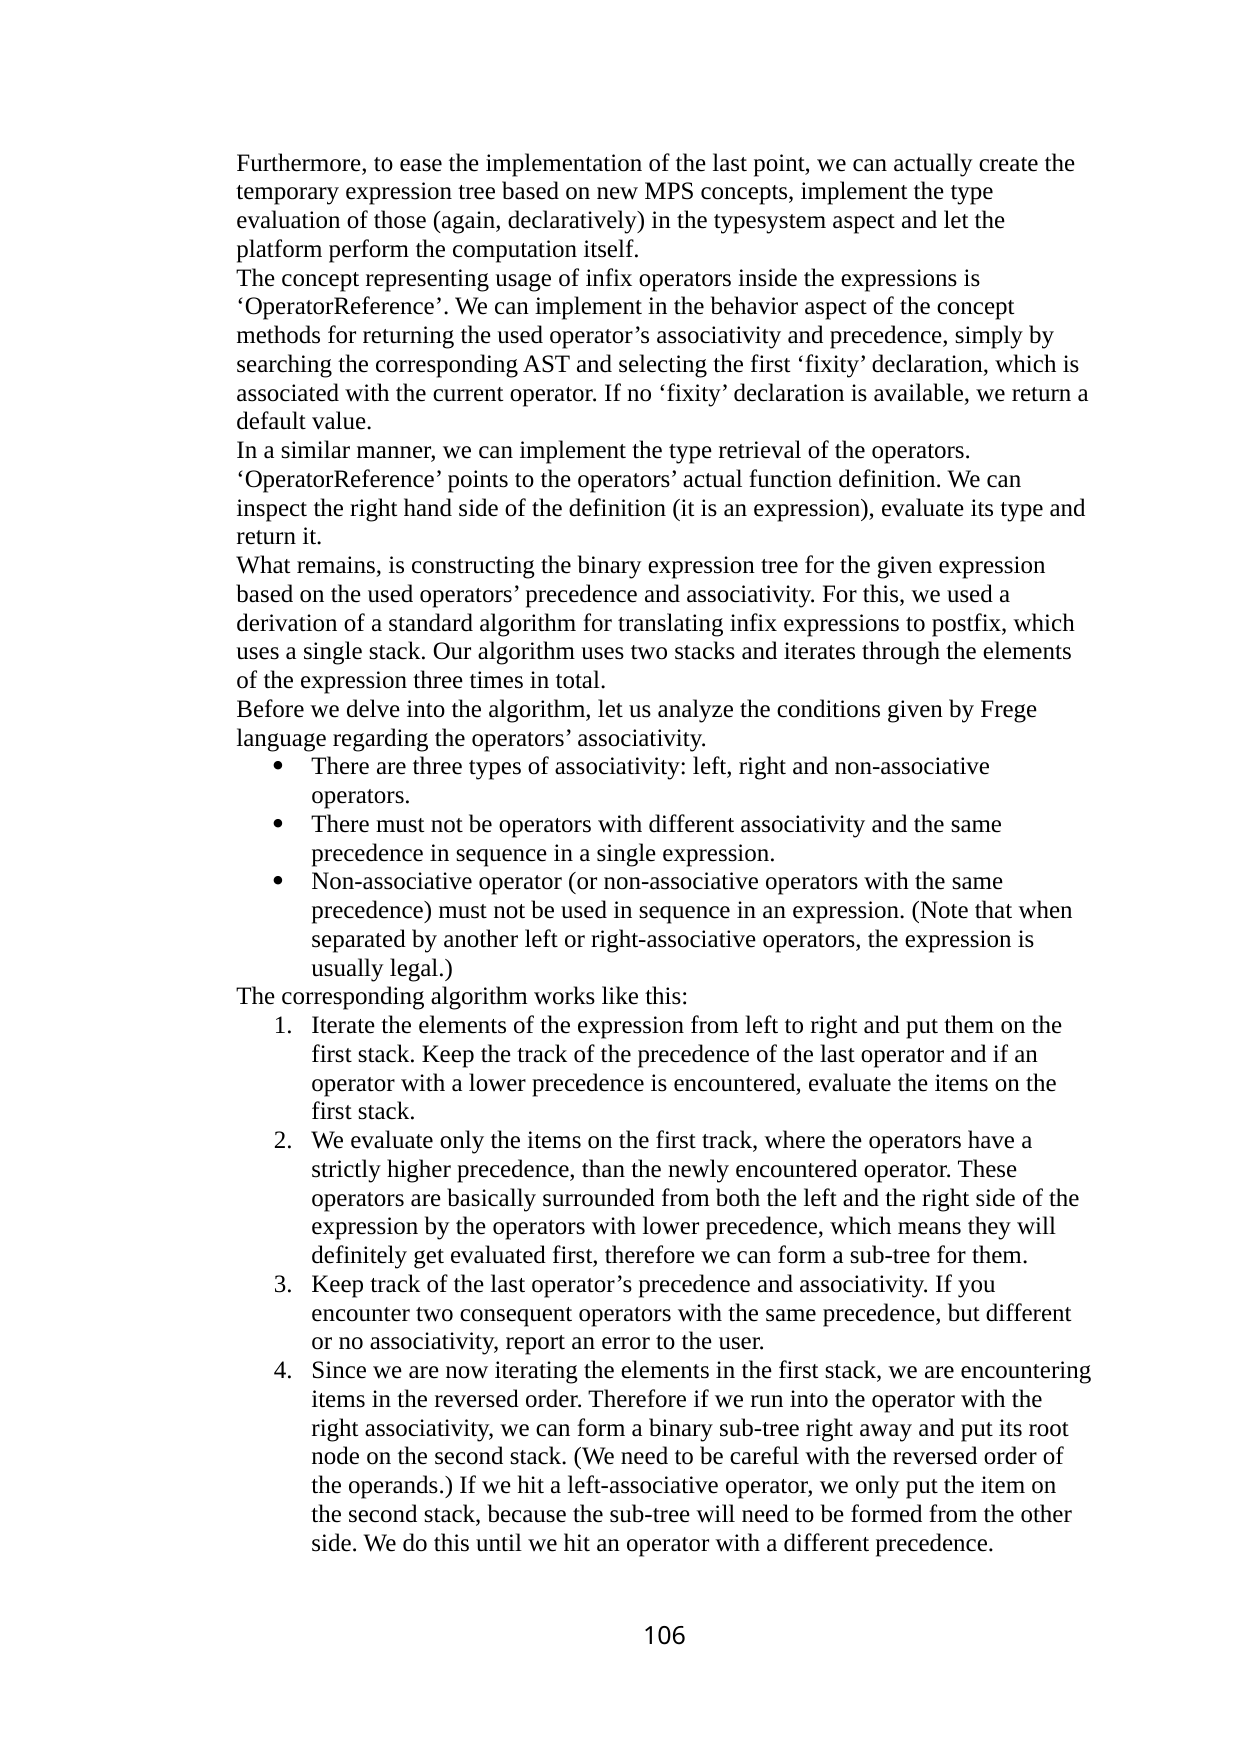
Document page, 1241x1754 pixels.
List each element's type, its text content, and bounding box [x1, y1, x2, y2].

text Before we delve into the algorithm, let us analyze the conditions given by Frege language regarding the operators’ associativity. [236, 694, 1092, 751]
list We evaluate only the items on the first track, where the operators have a strictly higher precedence, than the newly encountered operator. These operators are basically surrounded from both the left and the right side of the expression by the operators with lower precedence, which means they will definitely get evaluated first, therefore we can form a sub-tree for them. [274, 1125, 1092, 1269]
text In a similar manner, we can implement the type retrieval of the operators. ‘OperatorReference’ points to the operators’ actual function definition. We can inspect the right hand side of the definition (it is an expression), evaluate its type and return it. [236, 435, 1092, 550]
text What remains, is constructing the binary expression tree for the given expression based on the used operators’ precedence and associativity. For this, we used a derivation of a standard algorithm for translating infix expressions to postfix, which uses a single stack. Our algorithm uses two stacks and iterates through the elements of the expression three times in total. [236, 550, 1092, 694]
list Since we are now iterating the elements in the first stack, we are encountering items in the reversed order. Therefore if we run into the operator with the right associativity, we can form a binary sub-tree right away and put its root node on the second stack. (We need to be careful with the reversed order of the operands.) If we hit a left-associative operator, we only put the item on the second stack, because the sub-tree will need to be formed from the other side. We do this until we hit an operator with a different precedence. [274, 1355, 1092, 1556]
list Iterate the elements of the expression from left to right and put them on the first stack. Keep the track of the precedence of the last operator and if an operator with a lower precedence is encountered, evaluate the items on the first stack. [274, 1010, 1092, 1125]
text The concept representing usage of infix operators inside the expressions is ‘OperatorReference’. We can implement in the behavior aspect of the concept methods for returning the used operator’s associativity and precedence, simply by searching the corresponding AST and selecting the first ‘fixity’ declaration, which is associated with the current operator. If no ‘fixity’ declaration is available, we return a default value. [236, 263, 1092, 435]
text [236, 148, 1092, 263]
list There are three types of associativity: left, right and non-associative operators. [274, 751, 1092, 809]
list There must not be operators with different associativity and the same precedence in sequence in a single expression. [274, 809, 1092, 866]
list Keep track of the last operator’s precedence and associativity. If you encounter two consequent operators with the same precedence, but different or no associativity, report an error to the user. [274, 1269, 1092, 1355]
text The corresponding algorithm works like this: [236, 981, 1092, 1010]
list Non-associative operator (or non-associative operators with the same precedence) must not be used in sequence in an expression. (Note that when separated by another left or right-associative operators, the expression is usually legal.) [274, 866, 1092, 981]
